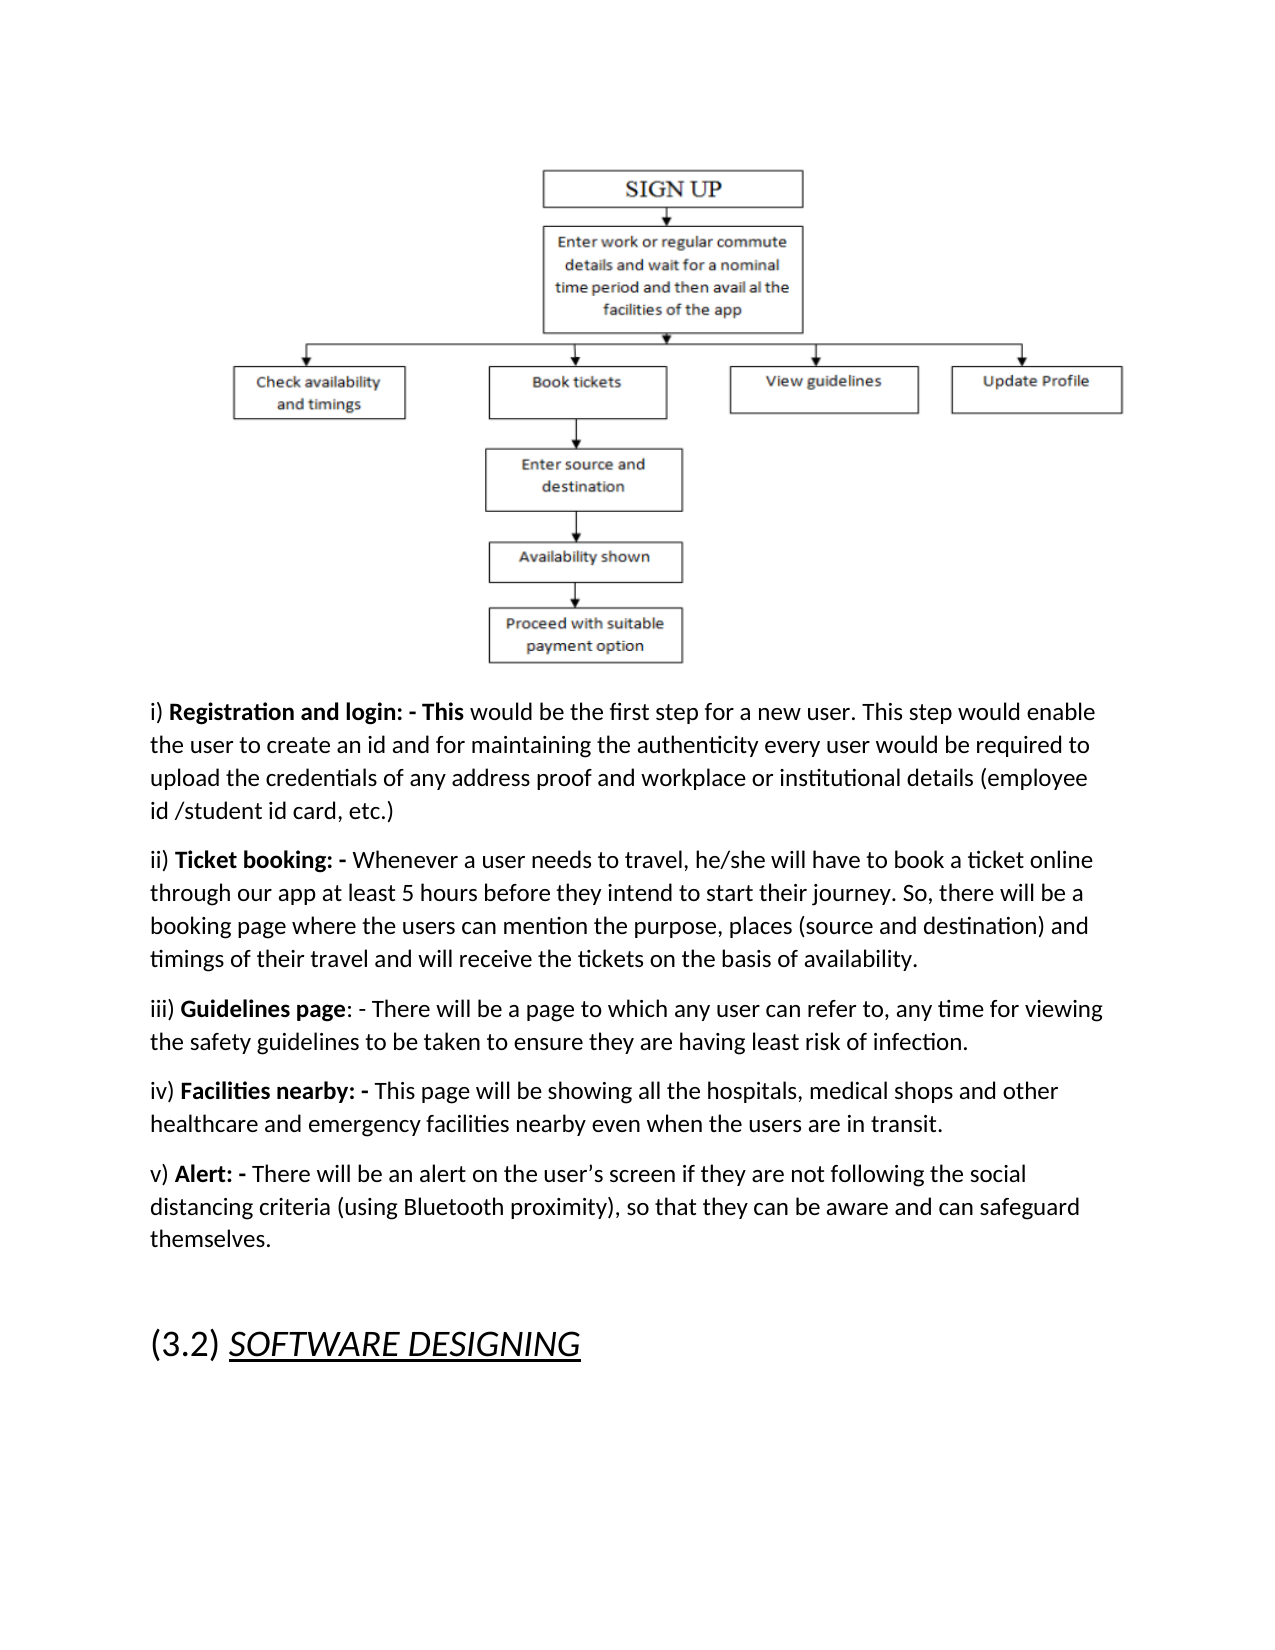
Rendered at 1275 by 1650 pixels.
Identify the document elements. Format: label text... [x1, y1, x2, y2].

text iv) Facilities nearby: - This page will be showing all the hospitals, medical shops and other healthcare and emergency facilities nearby even when the users are in transit. [150, 1075, 1125, 1139]
text i) Registration and login: - This would be the first step for a new user. This step would enable the user to create an id and for maintaining the authenticity every user would be required to upload the credentials of any address proof and workplace or institutional details (employee id /student id card, etc.) [150, 150, 1125, 825]
text v) Alert: - There will be an alert on the user’s screen if they are not following the social distancing criteria (using Bluetooth proximity), so that they can be aware and can safeguard themselves. [150, 1158, 1125, 1254]
text (3.2) SOFTWARE DESIGNING [150, 1320, 1125, 1366]
text ii) Ticket booking: - Whenever a user needs to travel, he/she will have to book a ticket online through our app at least 5 hours before they intend to start their journey. So, there will be a booking page where the users can mention the purpose, places (source and destination) and timings of their travel and will receive the tickets on the basis of availability. [150, 844, 1125, 974]
text iii) Guidelines page: - There will be a page to which any user can refer to, any time for viewing the safety guidelines to be taken to ensure they are having least risk of infection. [150, 993, 1125, 1056]
